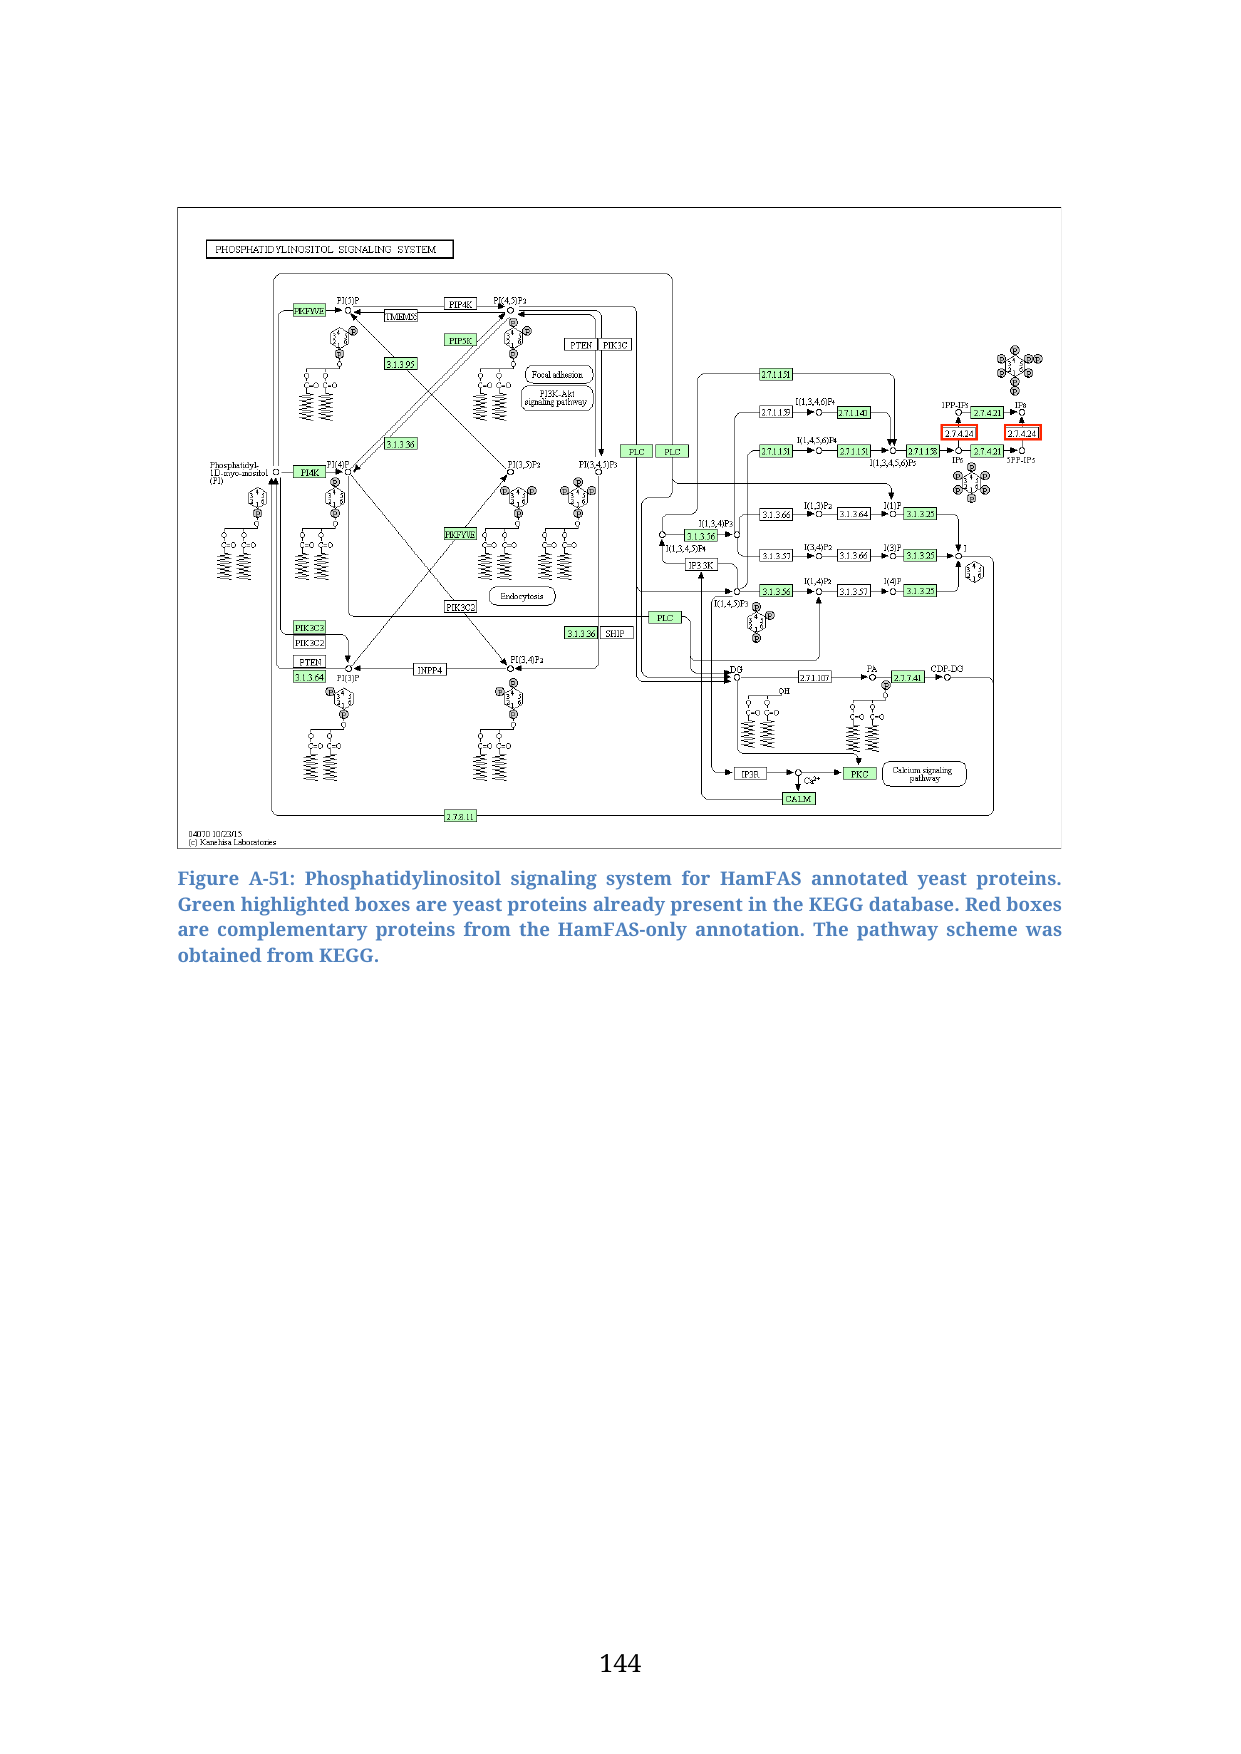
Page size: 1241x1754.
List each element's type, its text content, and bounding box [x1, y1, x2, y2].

picture [177, 207, 1062, 849]
